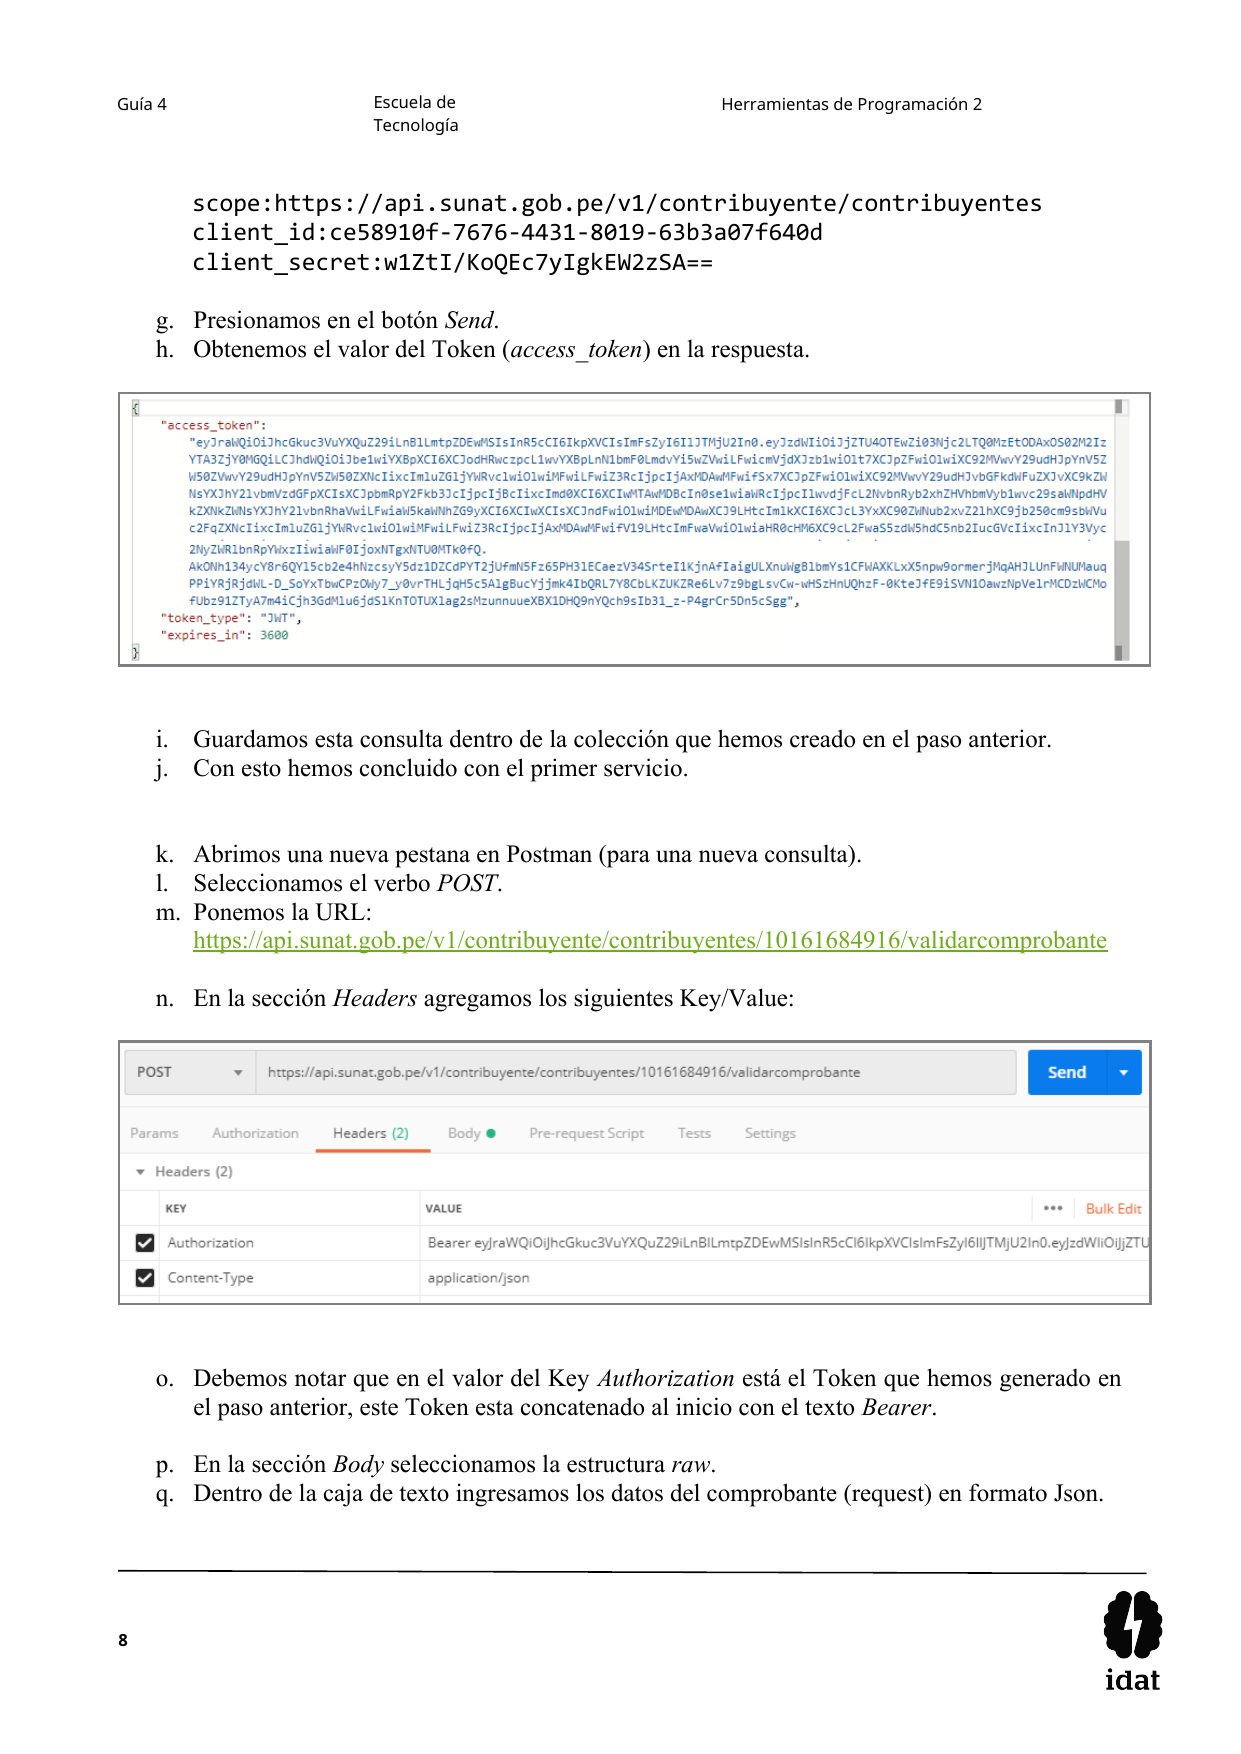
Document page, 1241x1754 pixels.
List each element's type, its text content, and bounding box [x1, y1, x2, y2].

text client_secret:w1ZtI/KoQEc7yIgkEW2zSA== [192, 247, 1122, 277]
picture [1103, 1591, 1163, 1690]
list Ponemos la URL: [156, 897, 1122, 925]
list https://api.sunat.gob.pe/v1/contribuyente/contribuyentes/10161684916/validarcomprobante [193, 925, 1122, 954]
list Seleccionamos el verbo POST. [156, 868, 1122, 897]
list Obtenemos el valor del Token (access_token) en la respuesta. [156, 334, 1122, 363]
list Guardamos esta consulta dentro de la colección que hemos creado en el paso anterior. [156, 724, 1122, 753]
list Presionamos en el botón Send. [156, 305, 1122, 334]
text scope:https://api.sunat.gob.pe/v1/contribuyente/contribuyentes [192, 189, 1122, 218]
list En la sección Headers agregamos los siguientes Key/Value: [156, 983, 1122, 1012]
list Abrimos una nueva pestana en Postman (para una nueva consulta). [156, 839, 1122, 868]
text client_id:ce58910f-7676-4431-8019-63b3a07f640d [192, 218, 1122, 247]
picture [120, 1043, 1149, 1303]
list Con esto hemos concluido con el primer servicio. [156, 753, 1122, 782]
list Debemos notar que en el valor del Key Authorization está el Token que hemos generado en el paso anterior, este Token esta concatenado al inicio con el texto Bearer. [156, 1363, 1122, 1420]
picture [120, 394, 1149, 664]
list En la sección Body seleccionamos la estructura raw. [156, 1449, 1122, 1478]
list Dentro de la caja de texto ingresamos los datos del comprobante (request) en formato Json. [156, 1478, 1122, 1507]
